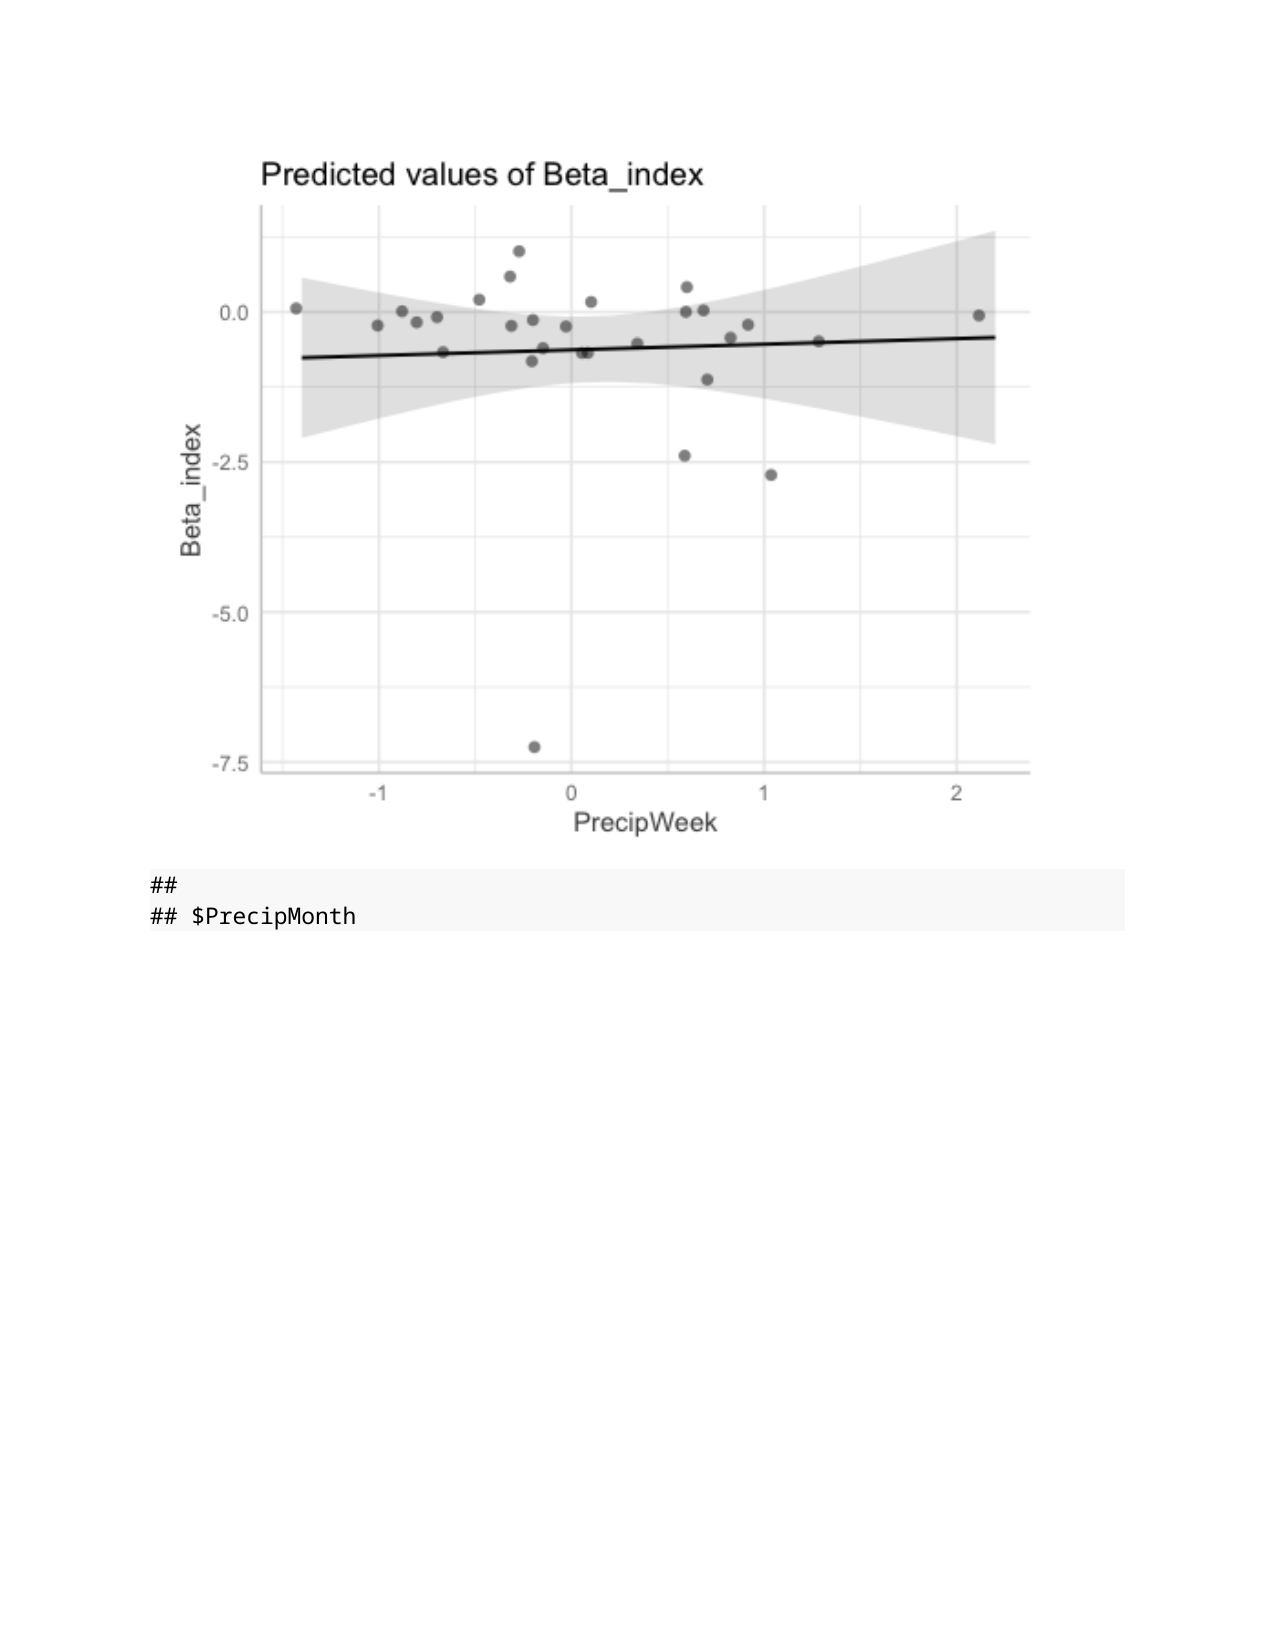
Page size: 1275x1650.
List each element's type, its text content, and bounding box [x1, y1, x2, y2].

text ## ## $PrecipMonth [150, 869, 1125, 931]
picture [168, 150, 1044, 850]
